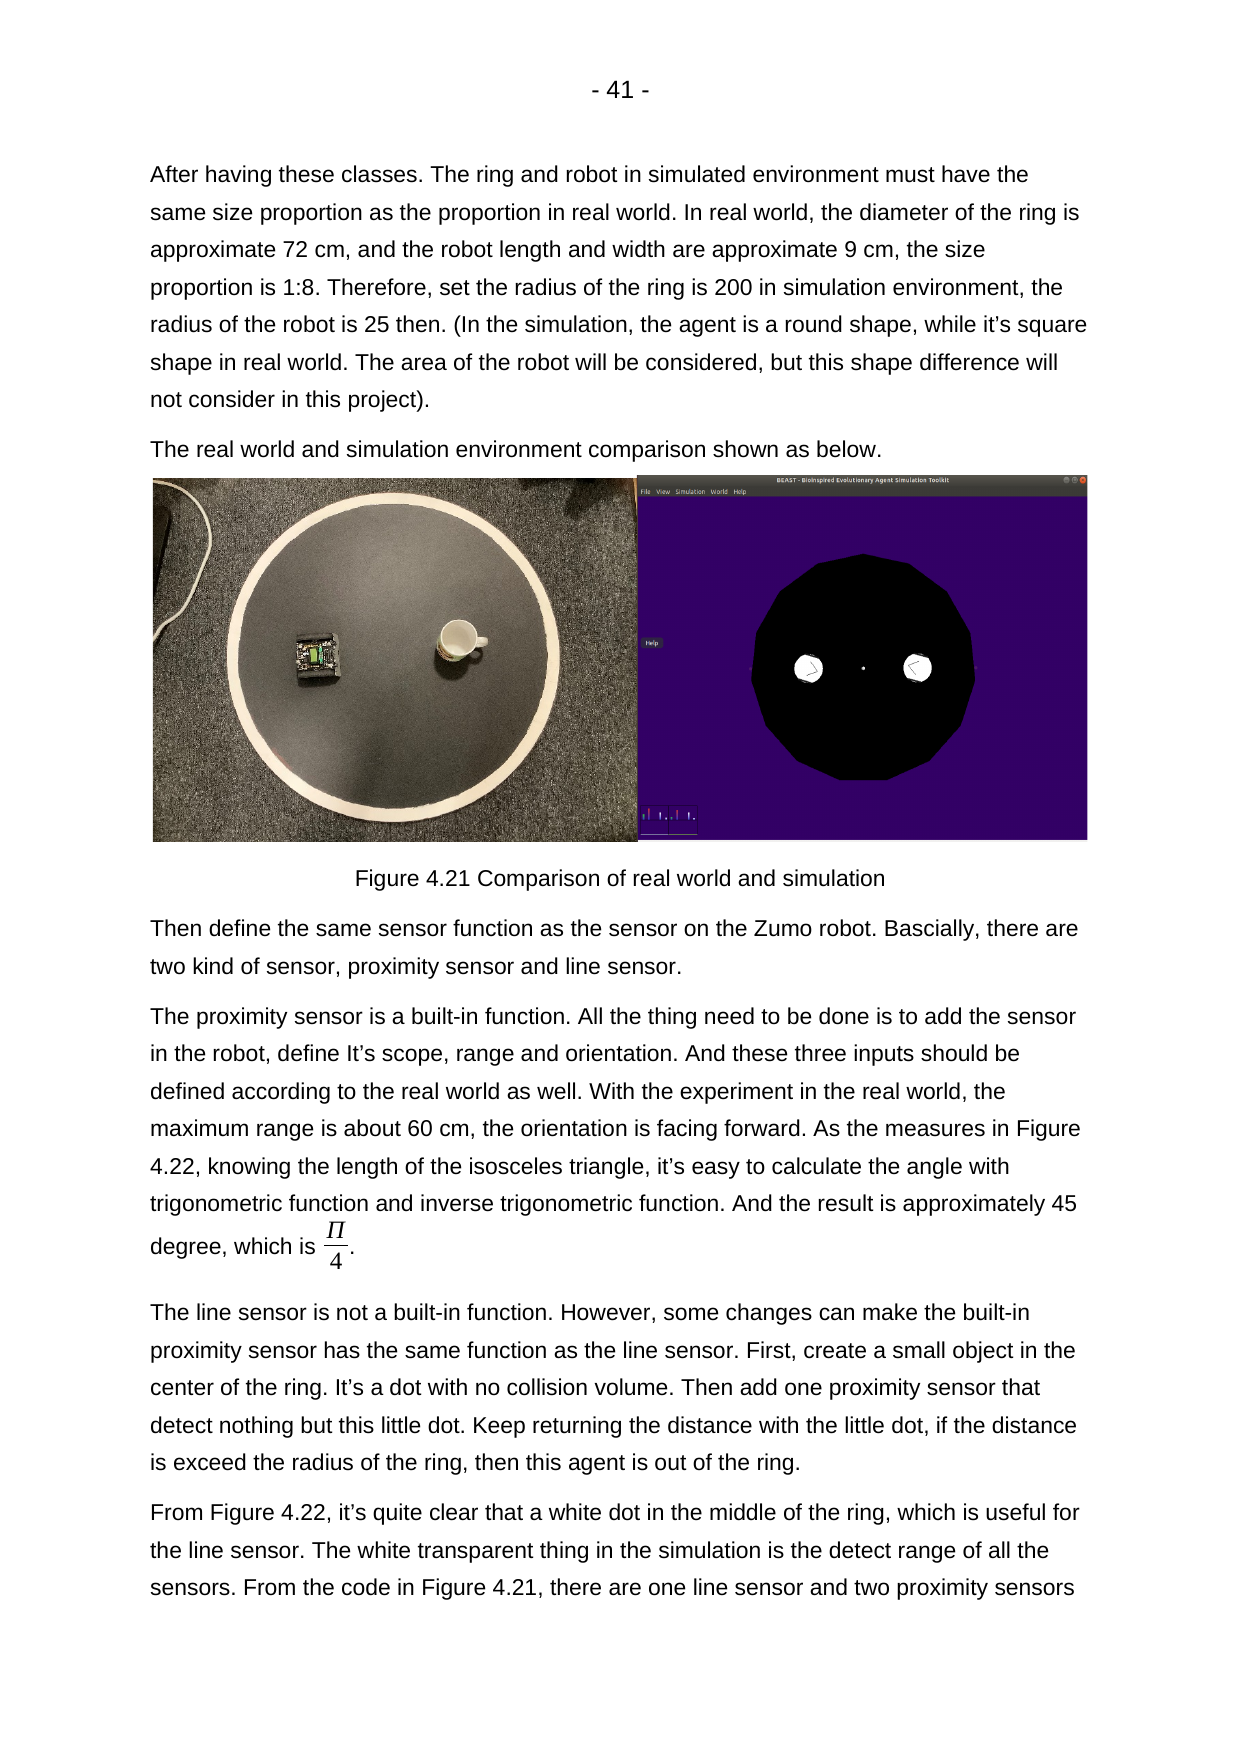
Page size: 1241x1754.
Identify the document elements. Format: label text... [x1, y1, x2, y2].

text The line sensor is not a built-in function. However, some changes can make the built-in proximity sensor has the same function as the line sensor. First, create a small object in the center of the ring. It’s a dot with no collision volume. Then add one proximity sensor that detect nothing but this little dot. Keep returning the distance with the little dot, if the distance is exceed the radius of the ring, then this agent is out of the ring. [150, 1288, 1090, 1476]
text After having these classes. The ring and robot in simulated environment must have the same size proportion as the proportion in real world. In real world, the diameter of the ring is approximate 72 cm, and the robot length and width are approximate 9 cm, the size proportion is 1:8. Therefore, set the radius of the ring is 200 in simulation environment, the radius of the robot is 25 then. (In the simulation, the agent is a round shape, while it’s square shape in real world. The area of the robot will be considered, but this shape difference will not consider in this project). [150, 150, 1090, 412]
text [150, 1488, 1090, 1601]
text The proximity sensor is a built-in function. All the thing need to be done is to add the sensor in the robot, define It’s scope, range and orientation. And these three inputs should be defined according to the real world as well. With the experiment in the real world, the maximum range is about 60 cm, the orientation is facing forward. As the measures in Figure 4.22, knowing the length of the isosceles triangle, it’s easy to calculate the angle with trigonometric function and inverse trigonometric function. And the result is approximately 45 degree, which is . [150, 992, 1090, 1276]
picture [152, 475, 1088, 842]
text Then define the same sensor function as the sensor on the Zumo robot. Bascially, there are two kind of sensor, proximity sensor and line sensor. [150, 904, 1090, 979]
text The real world and simulation environment comparison shown as below. [150, 425, 1090, 462]
text Figure 4.21 Comparison of real world and simulation [150, 854, 1090, 892]
